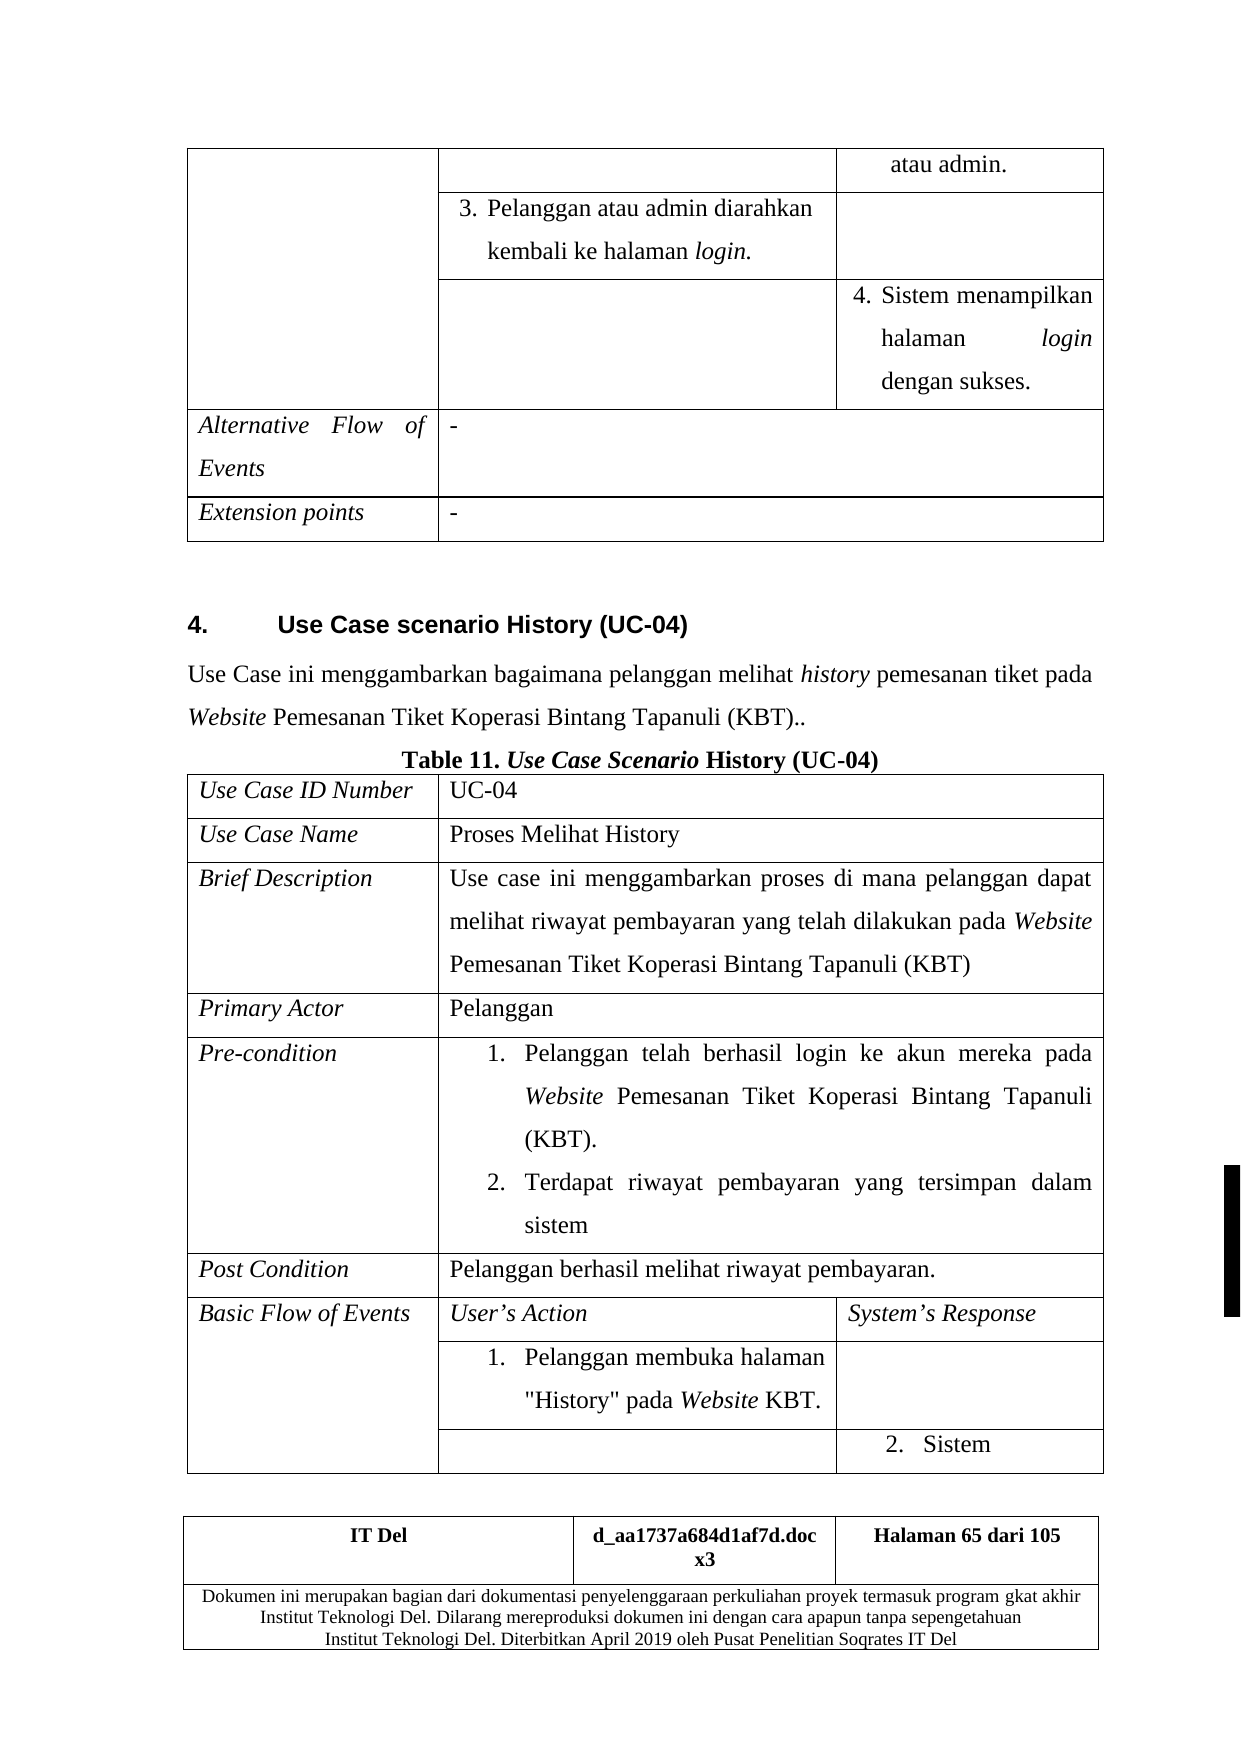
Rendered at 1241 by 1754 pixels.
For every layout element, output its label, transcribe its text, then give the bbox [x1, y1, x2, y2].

table_cell - [439, 410, 837, 496]
table_cell Pelanggan membuka halaman "History" pada Website KBT. [439, 1342, 836, 1428]
table_cell - [439, 498, 837, 541]
table_cell Primary Actor [188, 994, 438, 1037]
table_cell [837, 1342, 1103, 1428]
table_cell Pre-condition [188, 1038, 438, 1253]
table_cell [837, 1430, 1103, 1472]
table_cell Extension points [188, 498, 438, 541]
table_cell Pelanggan telah berhasil login ke akun mereka pada Website Pemesanan Tiket Koperasi Bintang Tapanuli (KBT). Terdapat riwayat pembayaran yang tersimpan dalam sistem [439, 1038, 1103, 1253]
table_cell System’s Response [837, 1298, 1103, 1341]
table_cell Use Case Name [188, 819, 438, 862]
table_cell Pelanggan berhasil melihat riwayat pembayaran. [439, 1254, 1103, 1297]
table_cell [837, 498, 1103, 541]
table_cell [837, 410, 1103, 496]
table_cell [439, 149, 836, 192]
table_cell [837, 149, 1103, 192]
table_cell Sistem menampilkan halaman login dengan sukses. [837, 280, 1103, 409]
table_cell Pelanggan atau admin diarahkan kembali ke halaman login. [439, 193, 836, 279]
table_cell Alternative Flow of Events [188, 410, 438, 496]
table_cell Pelanggan [439, 994, 1103, 1037]
table_cell Brief Description [188, 863, 438, 992]
table_cell Basic Flow of Events [188, 1298, 438, 1472]
text Use Case ini menggambarkan bagaimana pelanggan melihat history pemesanan tiket pada Website Pemesanan Tiket Koperasi Bintang Tapanuli (KBT).. [187, 659, 1092, 731]
table_cell [439, 1430, 836, 1472]
subtitle Use Case scenario History (UC-04) [187, 610, 1092, 638]
table_cell Post Condition [188, 1254, 438, 1297]
picture [1224, 1165, 1241, 1317]
table_header Use Case ID Number [188, 775, 438, 818]
table_cell [837, 193, 1103, 279]
table_cell Proses Melihat History [439, 819, 1103, 862]
table_header UC-04 [439, 775, 1103, 818]
table_cell Use case ini menggambarkan proses di mana pelanggan dapat melihat riwayat pembayaran yang telah dilakukan pada Website Pemesanan Tiket Koperasi Bintang Tapanuli (KBT) [439, 863, 1103, 992]
table_cell [439, 280, 836, 409]
table_cell User’s Action [439, 1298, 836, 1341]
